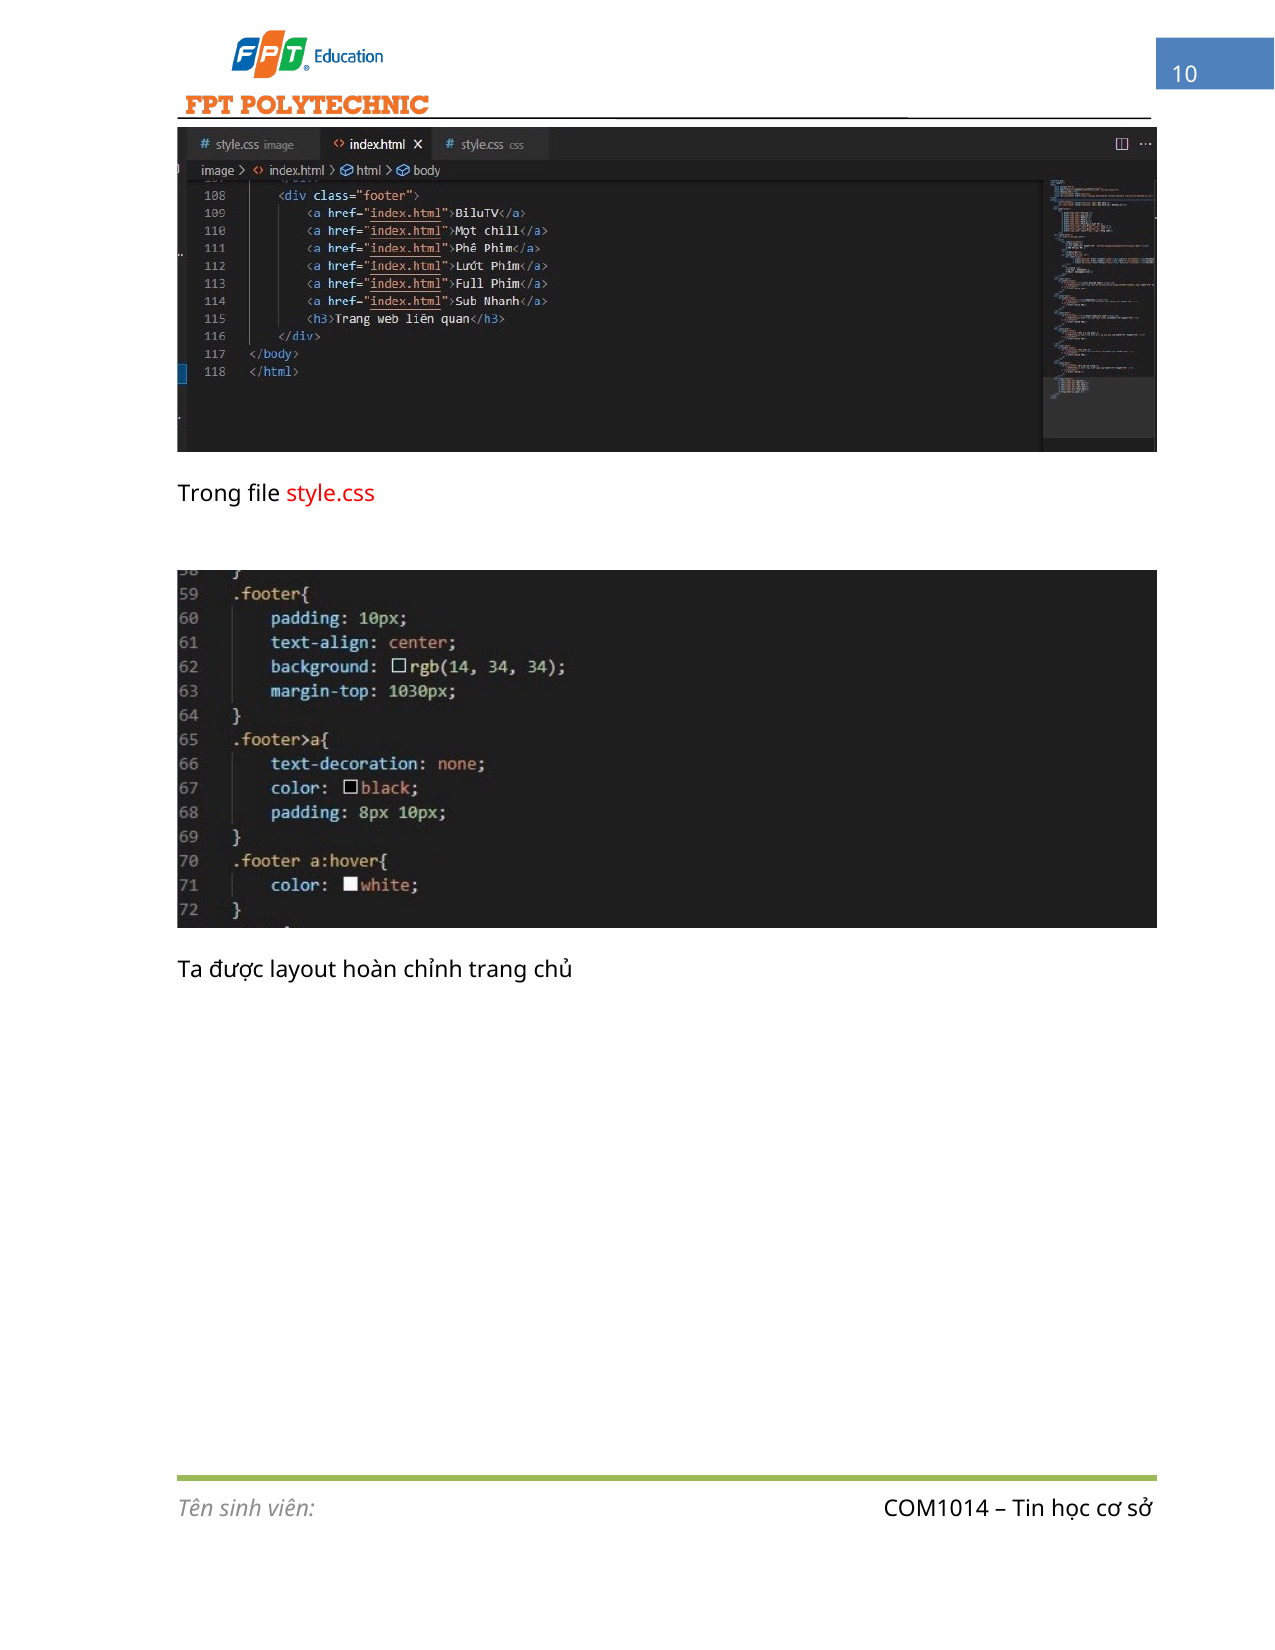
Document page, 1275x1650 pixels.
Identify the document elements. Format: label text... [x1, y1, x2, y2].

text Ta được layout hoàn chỉnh trang chủ [177, 953, 1157, 984]
picture [177, 22, 437, 122]
picture [177, 127, 1157, 452]
text Trong file style.css [177, 477, 1157, 508]
picture [177, 570, 1157, 928]
